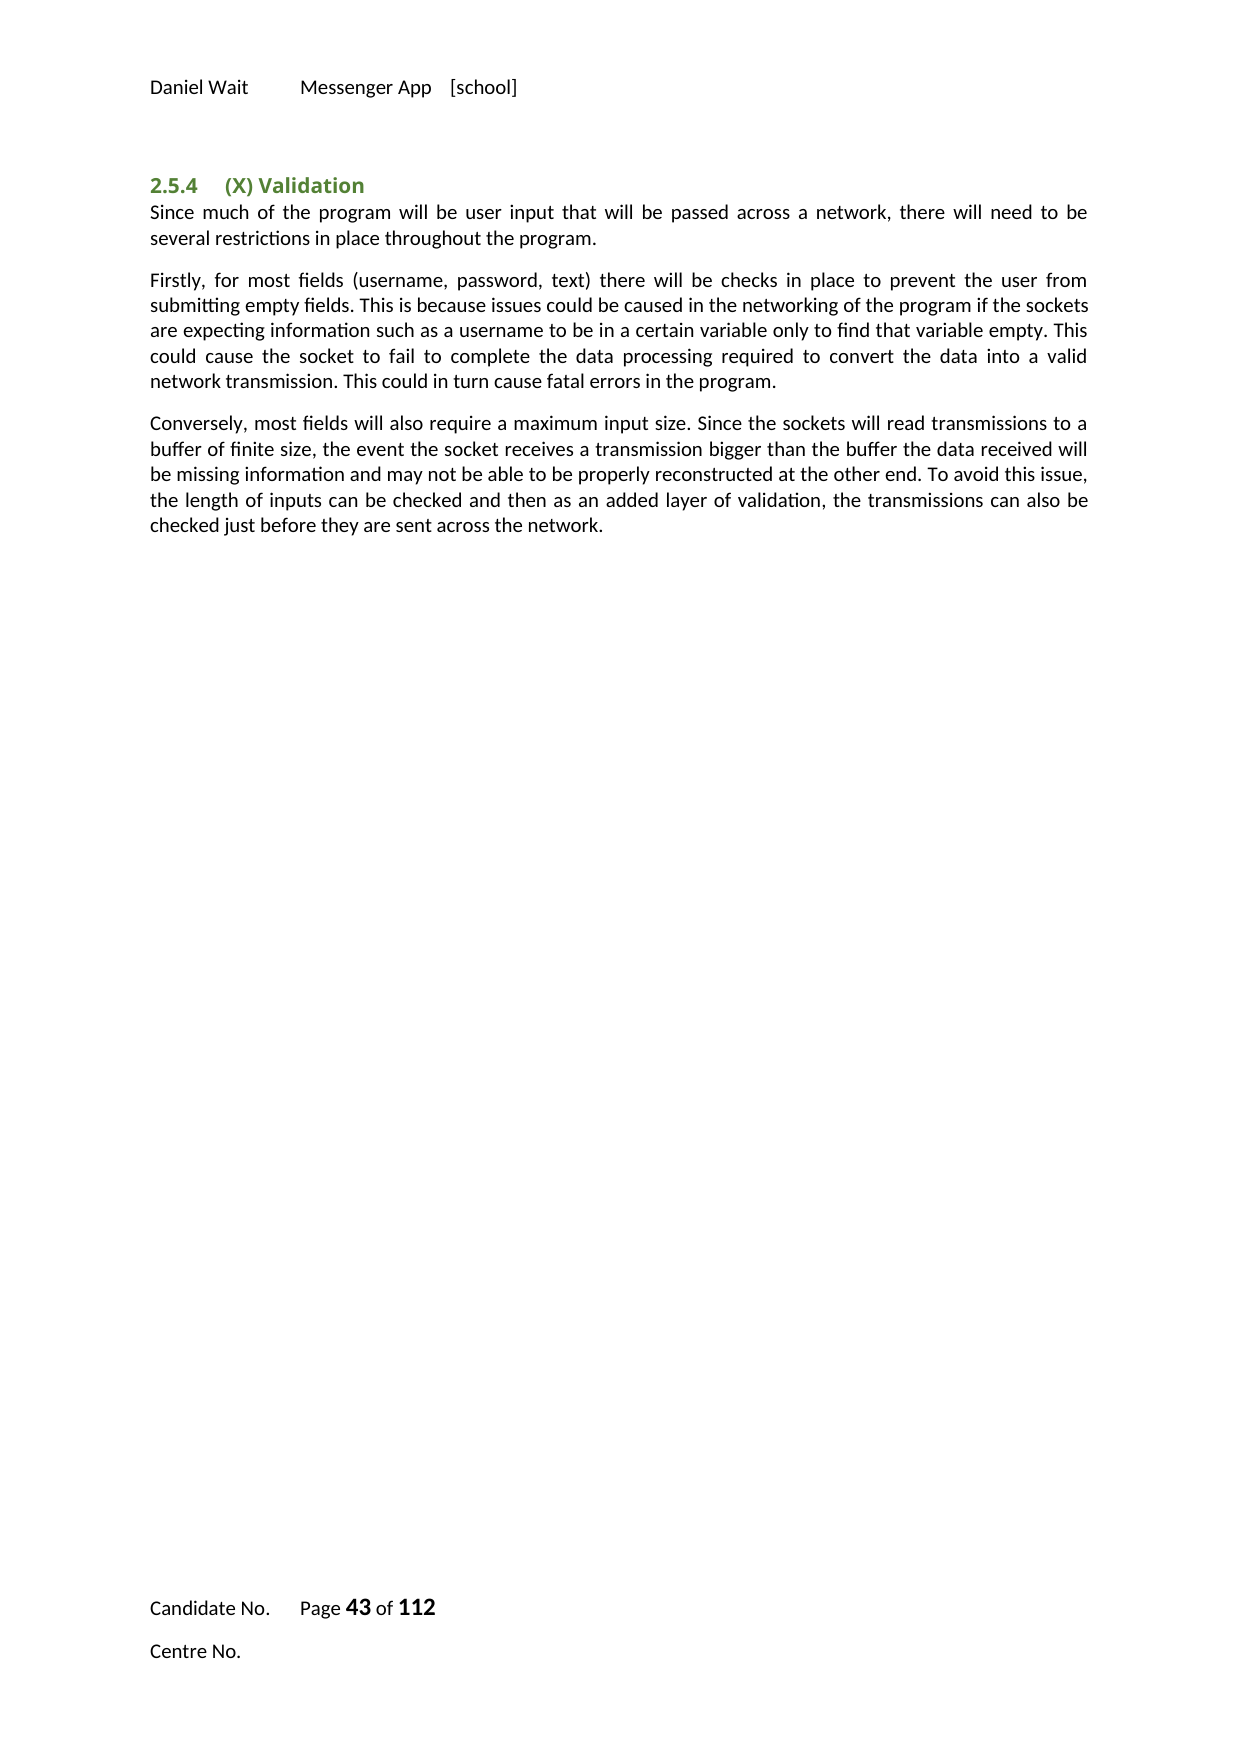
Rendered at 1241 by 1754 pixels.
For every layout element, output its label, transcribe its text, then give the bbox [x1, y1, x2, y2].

text Since much of the program will be user input that will be passed across a network, there will need to be several restrictions in place throughout the program. [150, 199, 1090, 250]
text Firstly, for most fields (username, password, text) there will be checks in place to prevent the user from submitting empty fields. This is because issues could be caused in the networking of the program if the sockets are expecting information such as a username to be in a certain variable only to find that variable empty. This could cause the socket to fail to complete the data processing required to convert the data into a valid network transmission. This could in turn cause fatal errors in the program. [150, 267, 1090, 394]
subtitle (X) Validation [150, 171, 1090, 199]
text Conversely, most fields will also require a maximum input size. Since the sockets will read transmissions to a buffer of finite size, the event the socket receives a transmission bigger than the buffer the data received will be missing information and may not be able to be properly reconstructed at the other end. To avoid this issue, the length of inputs can be checked and then as an added layer of validation, the transmissions can also be checked just before they are sent across the network. [150, 411, 1090, 538]
